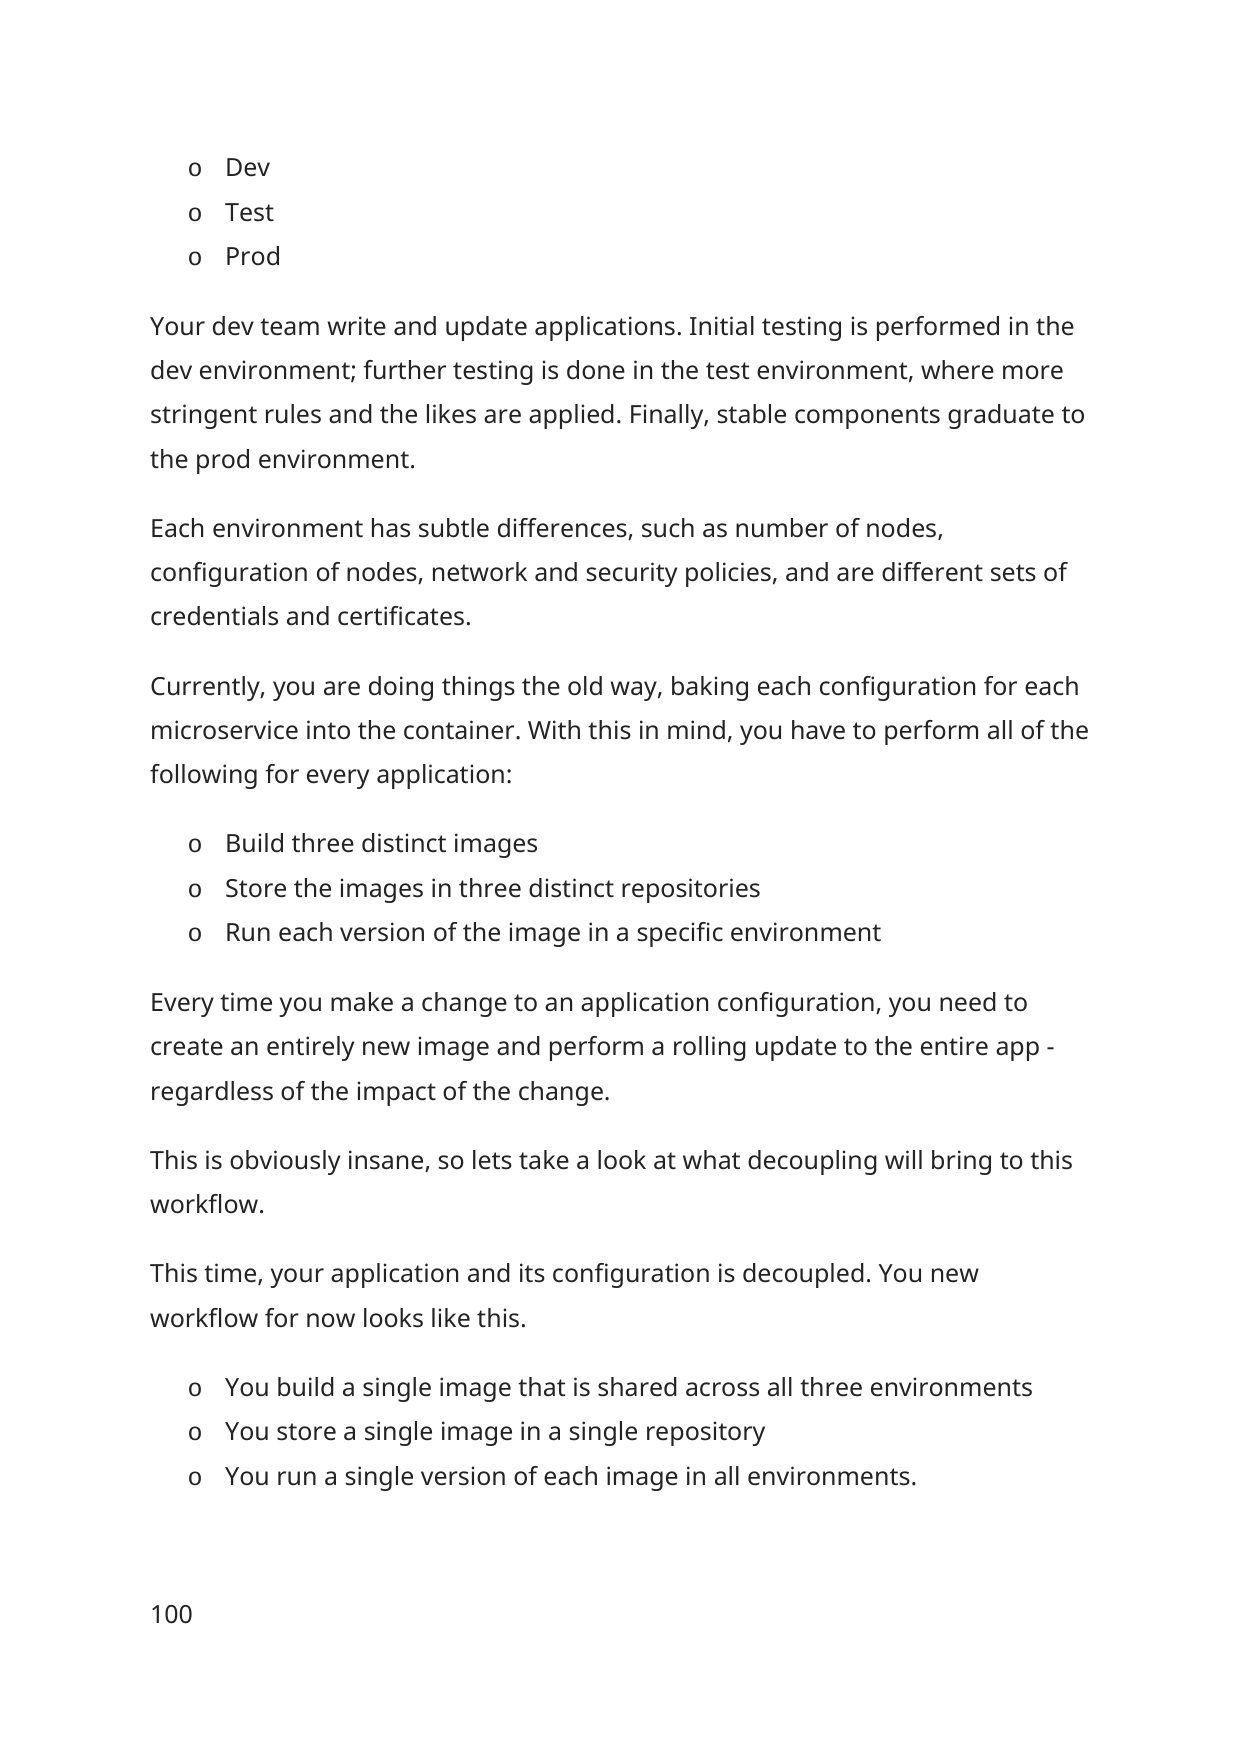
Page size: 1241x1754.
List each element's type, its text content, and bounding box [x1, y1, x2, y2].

list Test [187, 194, 1090, 229]
text Your dev team write and update applications. Initial testing is performed in the dev environment; further testing is done in the test environment, where more stringent rules and the likes are applied. Finally, stable components graduate to the prod environment. [150, 308, 1090, 475]
list Run each version of the image in a specific environment [187, 915, 1090, 949]
text Each environment has subtle differences, such as number of nodes, configuration of nodes, network and security policies, and are different sets of credentials and certificates. [150, 511, 1090, 633]
list Build three distinct images [187, 826, 1090, 860]
list You run a single version of each image in all environments. [187, 1458, 1090, 1493]
list You store a single image in a single repository [187, 1414, 1090, 1448]
text Every time you make a change to an application configuration, you need to create an entirely new image and perform a rolling update to the entire app - regardless of the impact of the change. [150, 984, 1090, 1107]
text Currently, you are doing things the old way, baking each configuration for each microservice into the container. With this in mind, you have to perform all of the following for every application: [150, 668, 1090, 791]
list Store the images in three distinct repositories [187, 871, 1090, 905]
list Prod [187, 239, 1090, 273]
text This time, your application and its configuration is decoupled. You new workflow for now looks like this. [150, 1256, 1090, 1334]
text This is obviously insane, so lets take a look at what decoupling will bring to this workflow. [150, 1142, 1090, 1221]
list Dev [187, 150, 1090, 184]
list You build a single image that is shared across all three environments [187, 1369, 1090, 1404]
